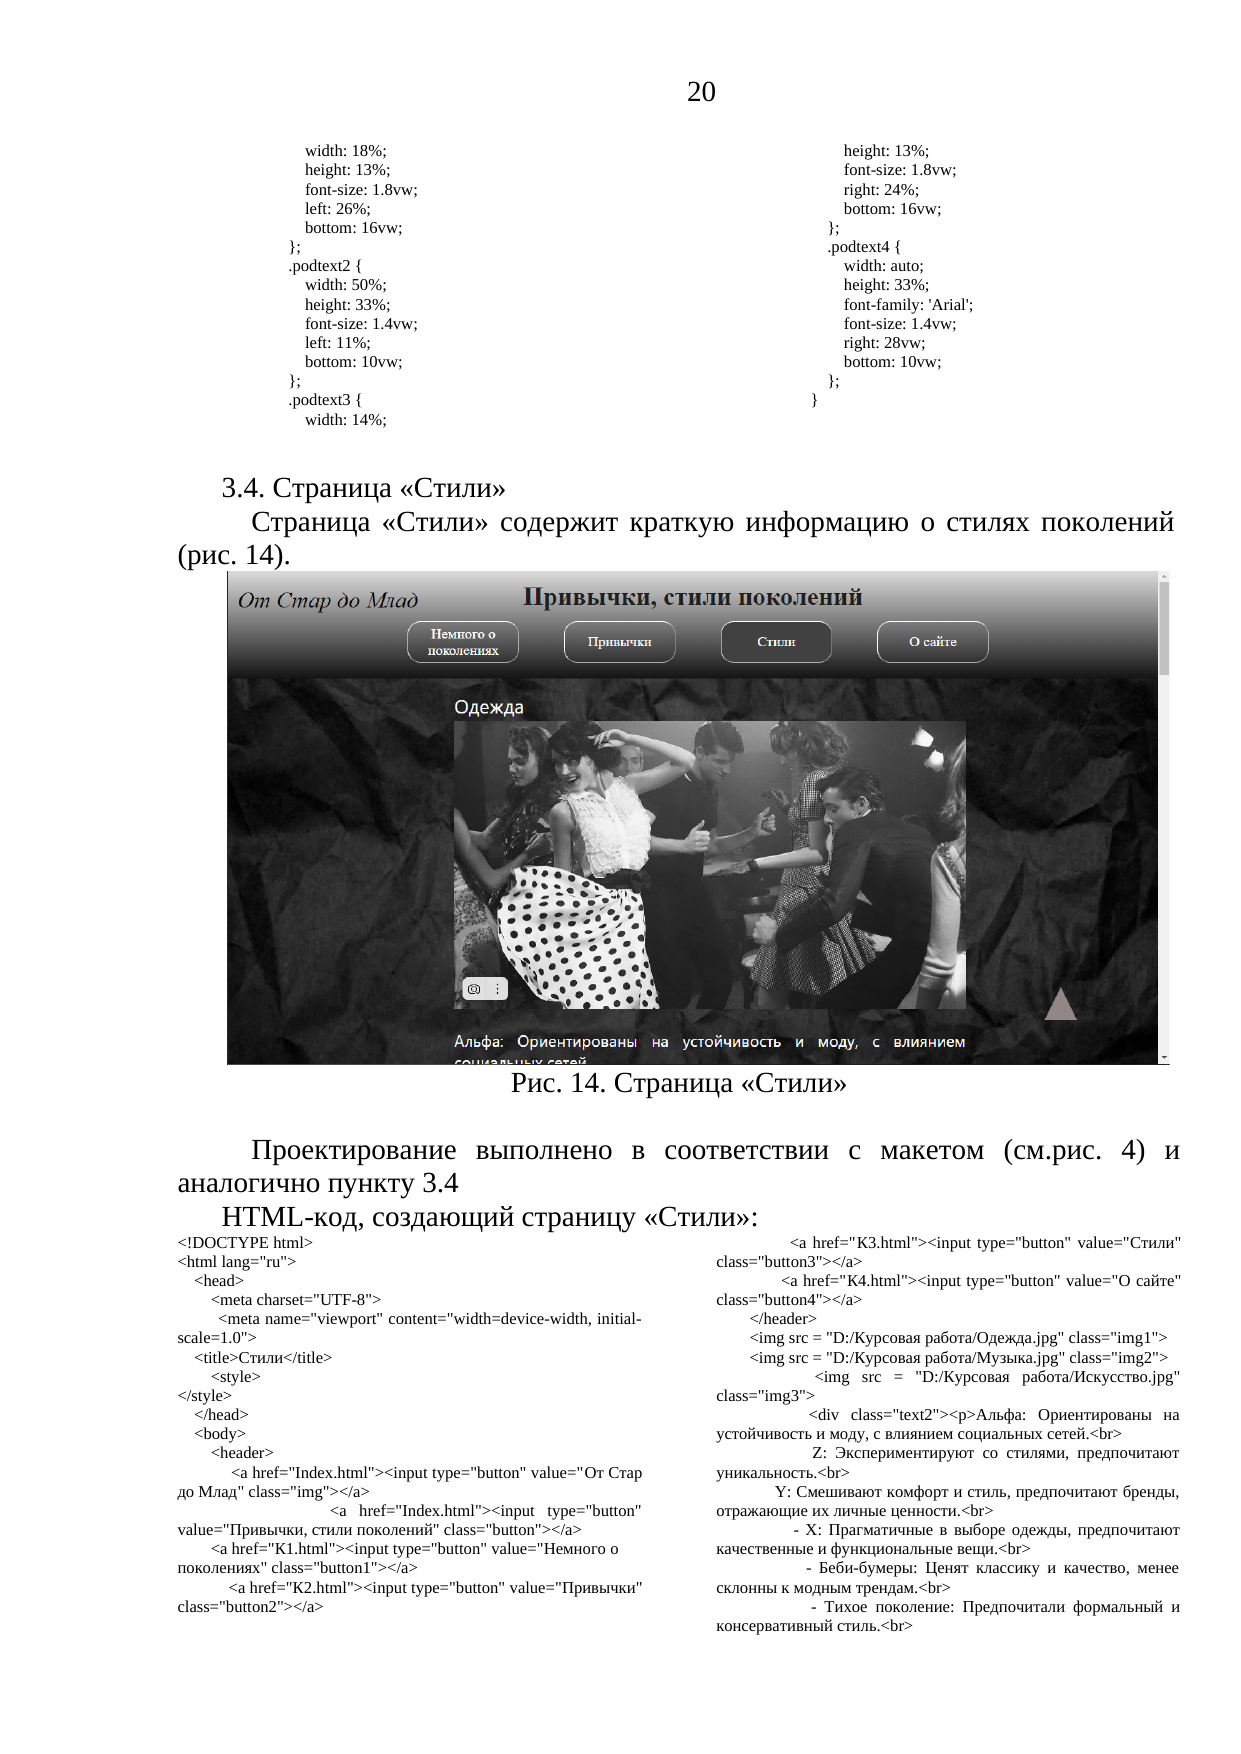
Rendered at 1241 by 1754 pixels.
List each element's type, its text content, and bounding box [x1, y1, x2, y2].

text left: 26%; [177, 198, 642, 218]
text height: 13%; [716, 141, 1181, 160]
text <html lang="ru"> [177, 1252, 642, 1271]
text .podtext3 { [177, 390, 642, 409]
text <img src = "D:/Курсовая работа/Музыка.jpg" class="img2"> [716, 1347, 1181, 1367]
text поколениях" class="button1"></a> [177, 1558, 642, 1577]
text font-size: 1.4vw; [716, 313, 1181, 333]
text }; [716, 371, 1181, 390]
text - X: Прагматичные в выборе одежды, предпочитают качественные и функциональные вещи.<br> [716, 1520, 1181, 1558]
text width: 18%; [177, 141, 642, 160]
text font-size: 1.4vw; [177, 313, 642, 333]
text width: auto; [716, 256, 1181, 275]
text </header> [716, 1309, 1181, 1328]
text }; [716, 218, 1181, 237]
text .podtext2 { [177, 256, 642, 275]
text right: 24%; [716, 179, 1181, 198]
text <meta name="viewport" content="width=device-width, initial-scale=1.0"> [177, 1309, 642, 1347]
text width: 50%; [177, 275, 642, 294]
text height: 33%; [177, 294, 642, 313]
text <style> [177, 1367, 642, 1386]
text }; [177, 371, 642, 390]
text Z: Экспериментируют со стилями, предпочитают уникальность.<br> [716, 1443, 1181, 1482]
text bottom: 10vw; [716, 352, 1181, 371]
subtitle 3.4. Страница «Стили» [177, 470, 1181, 504]
text <meta charset="UTF-8"> [177, 1290, 642, 1309]
text Рис. 14. Страница «Стили» [177, 1065, 1181, 1098]
text <div class="text2"><p>Альфа: Ориентированы на устойчивость и моду, с влиянием социальных сетей.<br> [716, 1405, 1181, 1443]
text <a href="К2.html"><input type="button" value="Привычки" class="button2"></a> [177, 1577, 642, 1616]
text font-size: 1.8vw; [716, 160, 1181, 179]
text width: 14%; [177, 409, 642, 428]
text font-family: 'Arial'; [716, 294, 1181, 313]
text font-size: 1.8vw; [177, 179, 642, 198]
text <a href="Index.html"><input type="button" value="От Стар до Млад" class="img"></a> [177, 1462, 642, 1501]
text <a href="К3.html"><input type="button" value="Стили" class="button3"></a> [716, 1232, 1181, 1271]
text <a href="К4.html"><input type="button" value="О сайте" class="button4"></a> [716, 1271, 1181, 1309]
text </style> [177, 1386, 642, 1405]
text <img src = "D:/Курсовая работа/Искусство.jpg" class="img3"> [716, 1367, 1181, 1405]
text left: 11%; [177, 333, 642, 352]
text - Беби-бумеры: Ценят классику и качество, менее склонны к модным трендам.<br> [716, 1558, 1181, 1597]
text bottom: 16vw; [716, 198, 1181, 218]
text right: 28vw; [716, 333, 1181, 352]
text - Тихое поколение: Предпочитали формальный и консервативный стиль.<br> [716, 1597, 1181, 1635]
text <head> [177, 1271, 642, 1290]
text bottom: 10vw; [177, 352, 642, 371]
text <header> [177, 1443, 642, 1462]
text <a href="К1.html"><input type="button" value="Немного о [177, 1539, 642, 1558]
text height: 33%; [716, 275, 1181, 294]
text }; [177, 237, 642, 256]
text Проектирование выполнено в соответствии с макетом (см.рис. 4) и аналогично пункту 3.4 [177, 1132, 1181, 1199]
text } [716, 390, 1181, 409]
text <a href="Index.html"><input type="button" value="Привычки, стили поколений" class="button"></a> [177, 1501, 642, 1539]
text HTML-код, создающий страницу «Стили»: [177, 1199, 1181, 1232]
text height: 13%; [177, 160, 642, 179]
text <body> [177, 1424, 642, 1443]
text <!DOCTYPE html> [177, 1232, 642, 1252]
text bottom: 16vw; [177, 218, 642, 237]
text </head> [177, 1405, 642, 1424]
text .podtext4 { [716, 237, 1181, 256]
picture [227, 571, 1170, 1065]
text <img src = "D:/Курсовая работа/Одежда.jpg" class="img1"> [716, 1328, 1181, 1347]
text Страница «Стили» содержит краткую информацию о стилях поколений (рис. 14). [177, 504, 1175, 571]
text Y: Смешивают комфорт и стиль, предпочитают бренды, отражающие их личные ценности.<br> [716, 1482, 1181, 1520]
text <title>Стили</title> [177, 1347, 642, 1367]
